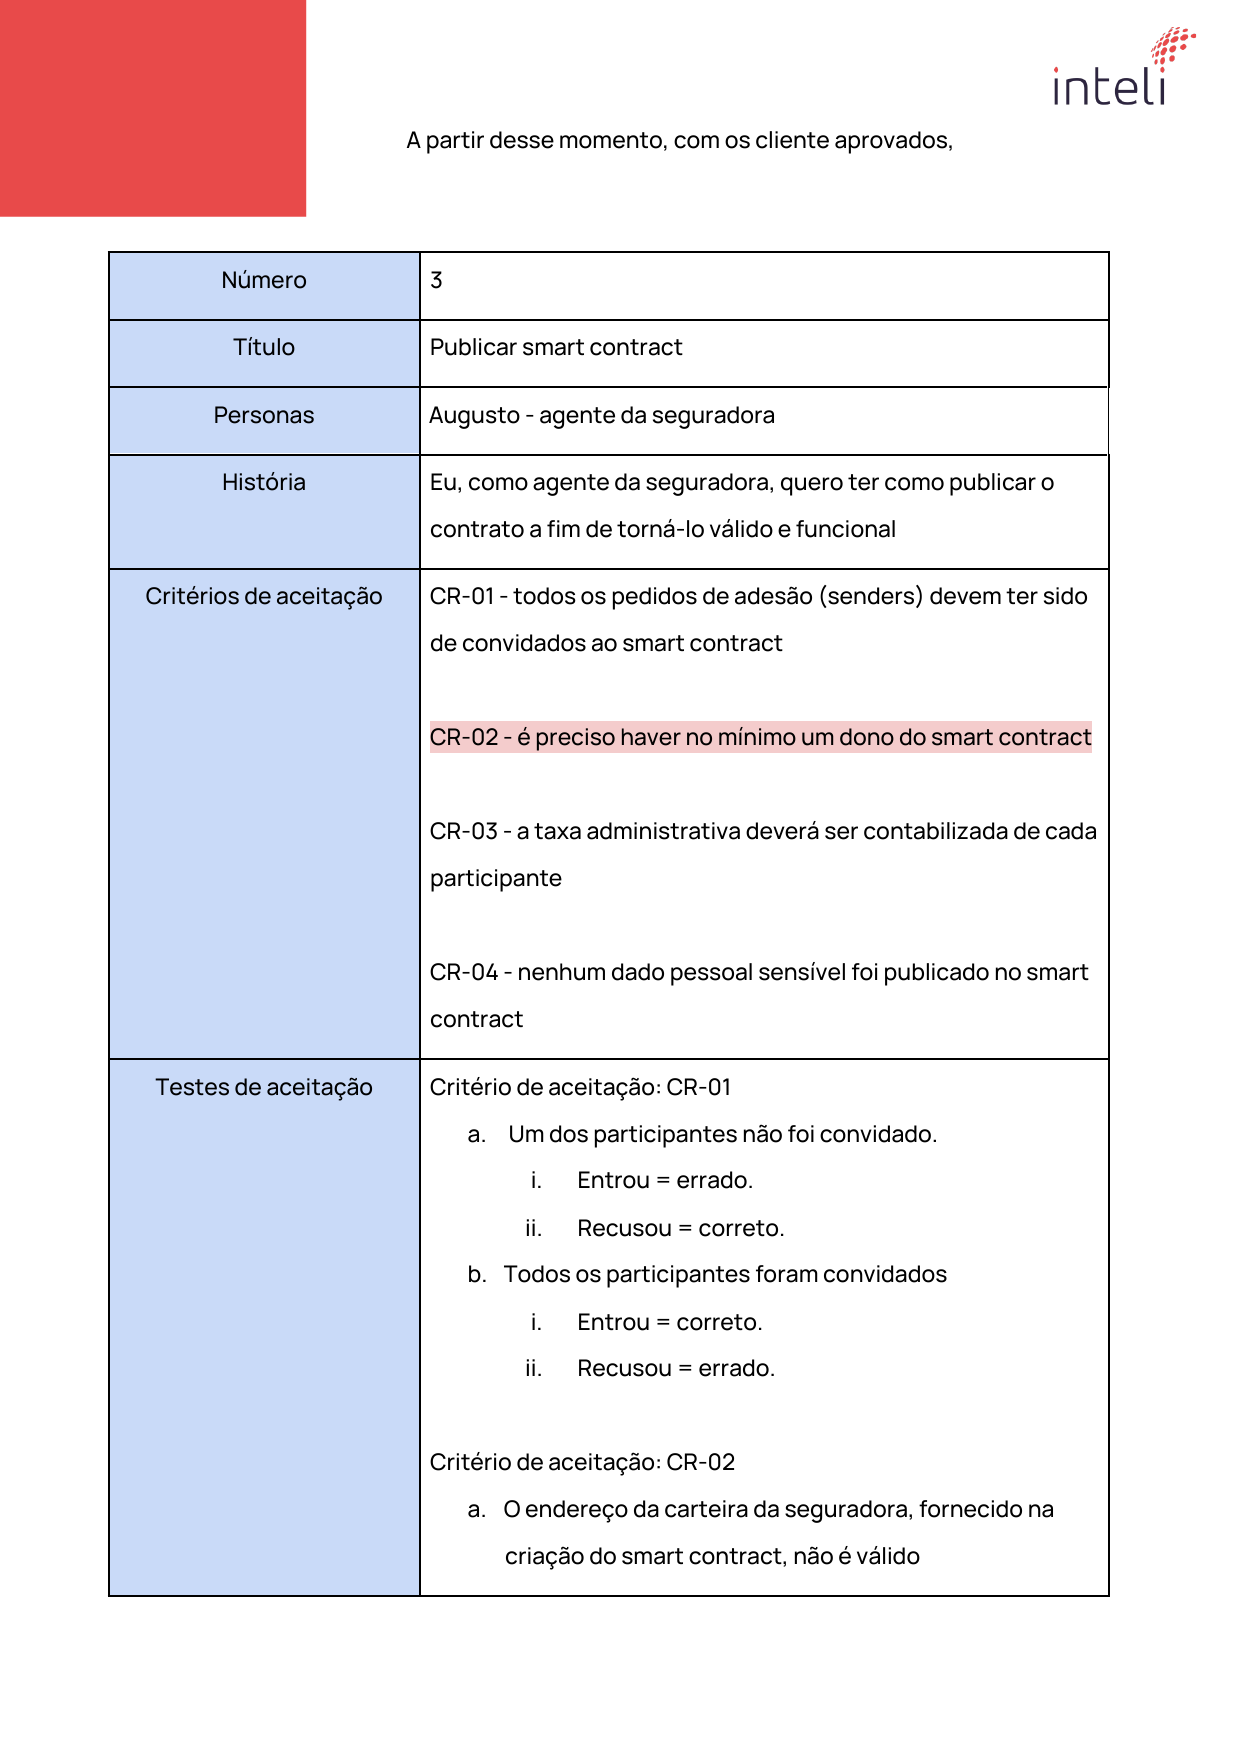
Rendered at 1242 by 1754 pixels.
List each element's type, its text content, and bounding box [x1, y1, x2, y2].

text A partir desse momento, com os cliente aprovados, [118, 124, 1123, 155]
table_cell Critérios de aceitação [110, 570, 419, 1058]
table_cell Personas [110, 388, 419, 453]
table_cell CR-01 - todos os pedidos de adesão (senders) devem ter sido de convidados ao smart contract CR-02 - é preciso haver no mínimo um dono do smart contract CR-03 - a taxa administrativa deverá ser contabilizada de cada participante CR-04 - nenhum dado pessoal sensível foi publicado no smart contract [421, 570, 1108, 1058]
table_cell História [110, 456, 419, 568]
picture [1054, 27, 1197, 105]
table_header Número [110, 253, 419, 319]
picture [0, 0, 307, 217]
table_cell Eu, como agente da seguradora, quero ter como publicar o contrato a fim de torná-lo válido e funcional [421, 454, 1108, 568]
table_header 3 [421, 253, 1108, 319]
table_cell Publicar smart contract [421, 321, 1108, 386]
table_cell Testes de aceitação [110, 1060, 419, 1595]
table_cell Augusto - agente da seguradora [421, 386, 1108, 453]
table_cell Título [110, 321, 419, 386]
